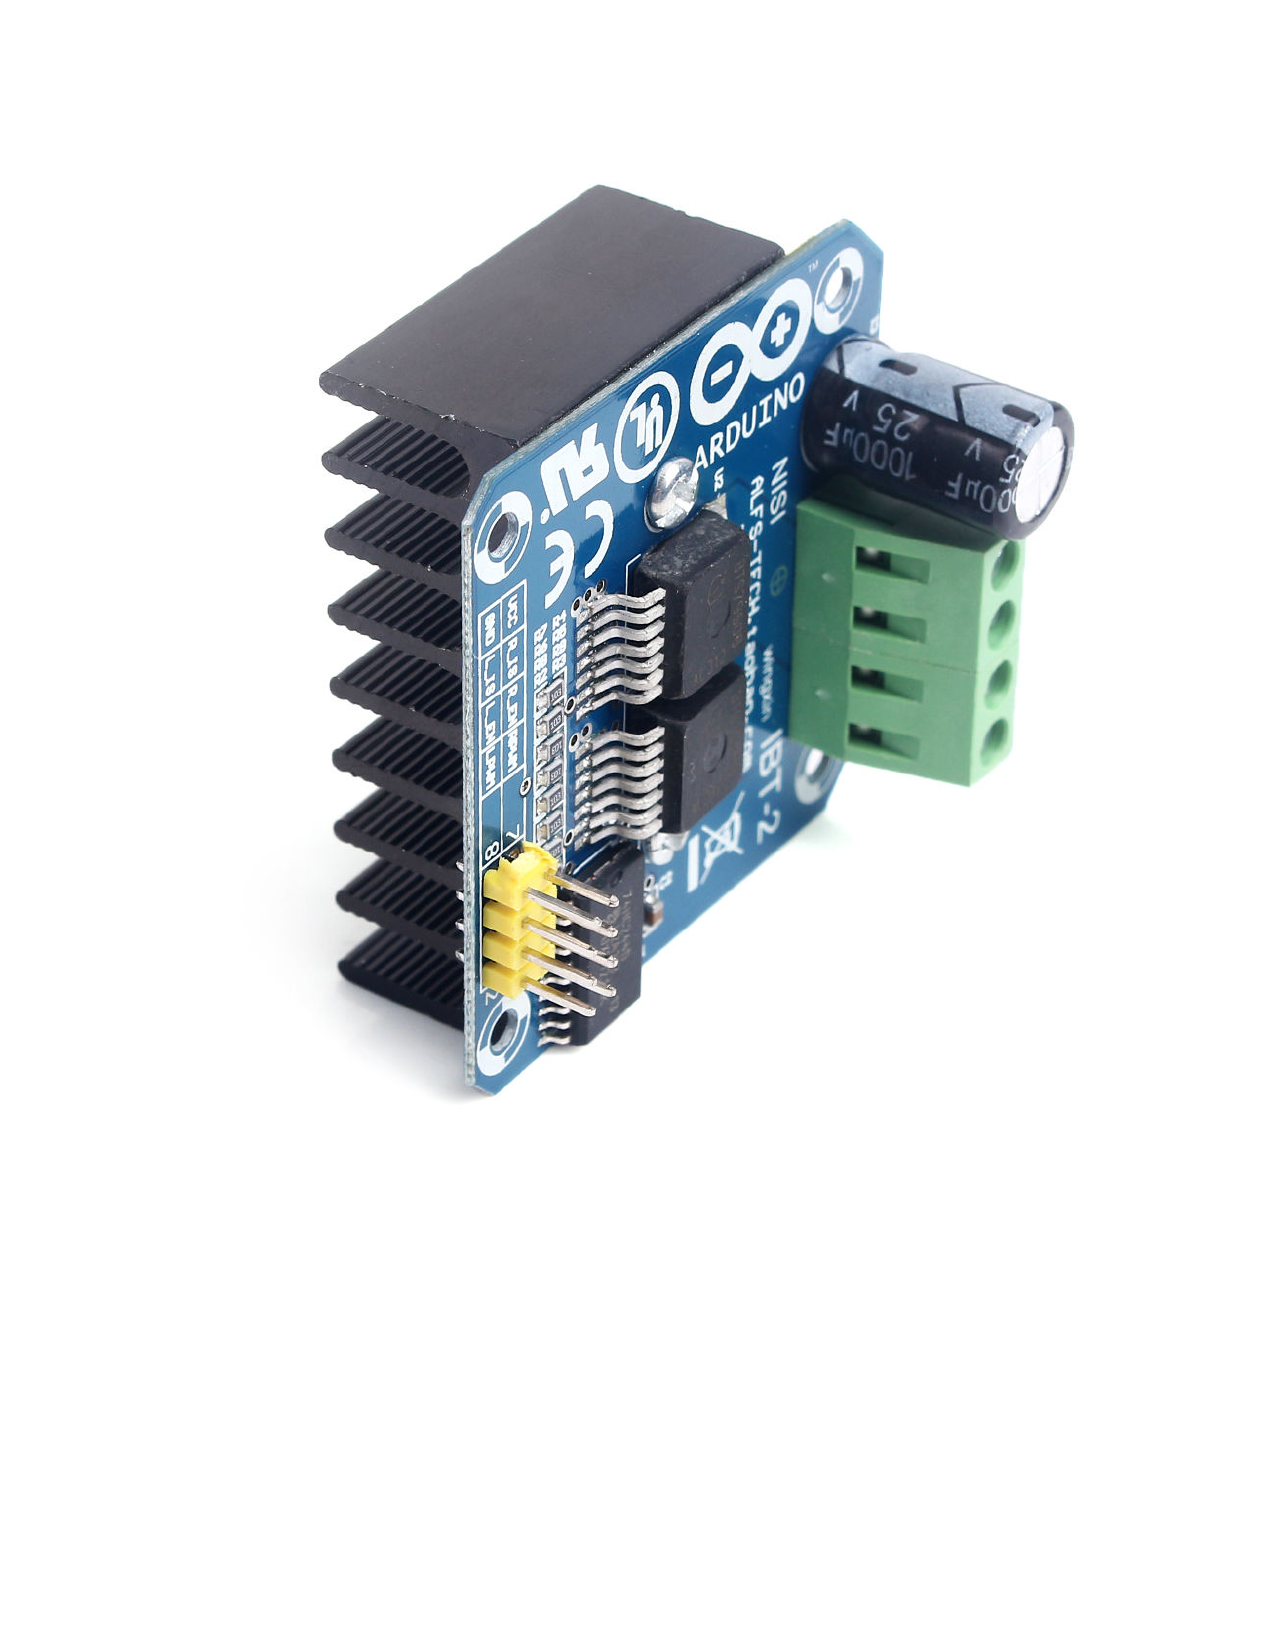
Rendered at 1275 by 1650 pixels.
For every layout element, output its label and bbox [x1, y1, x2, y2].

picture [150, 150, 1125, 1125]
